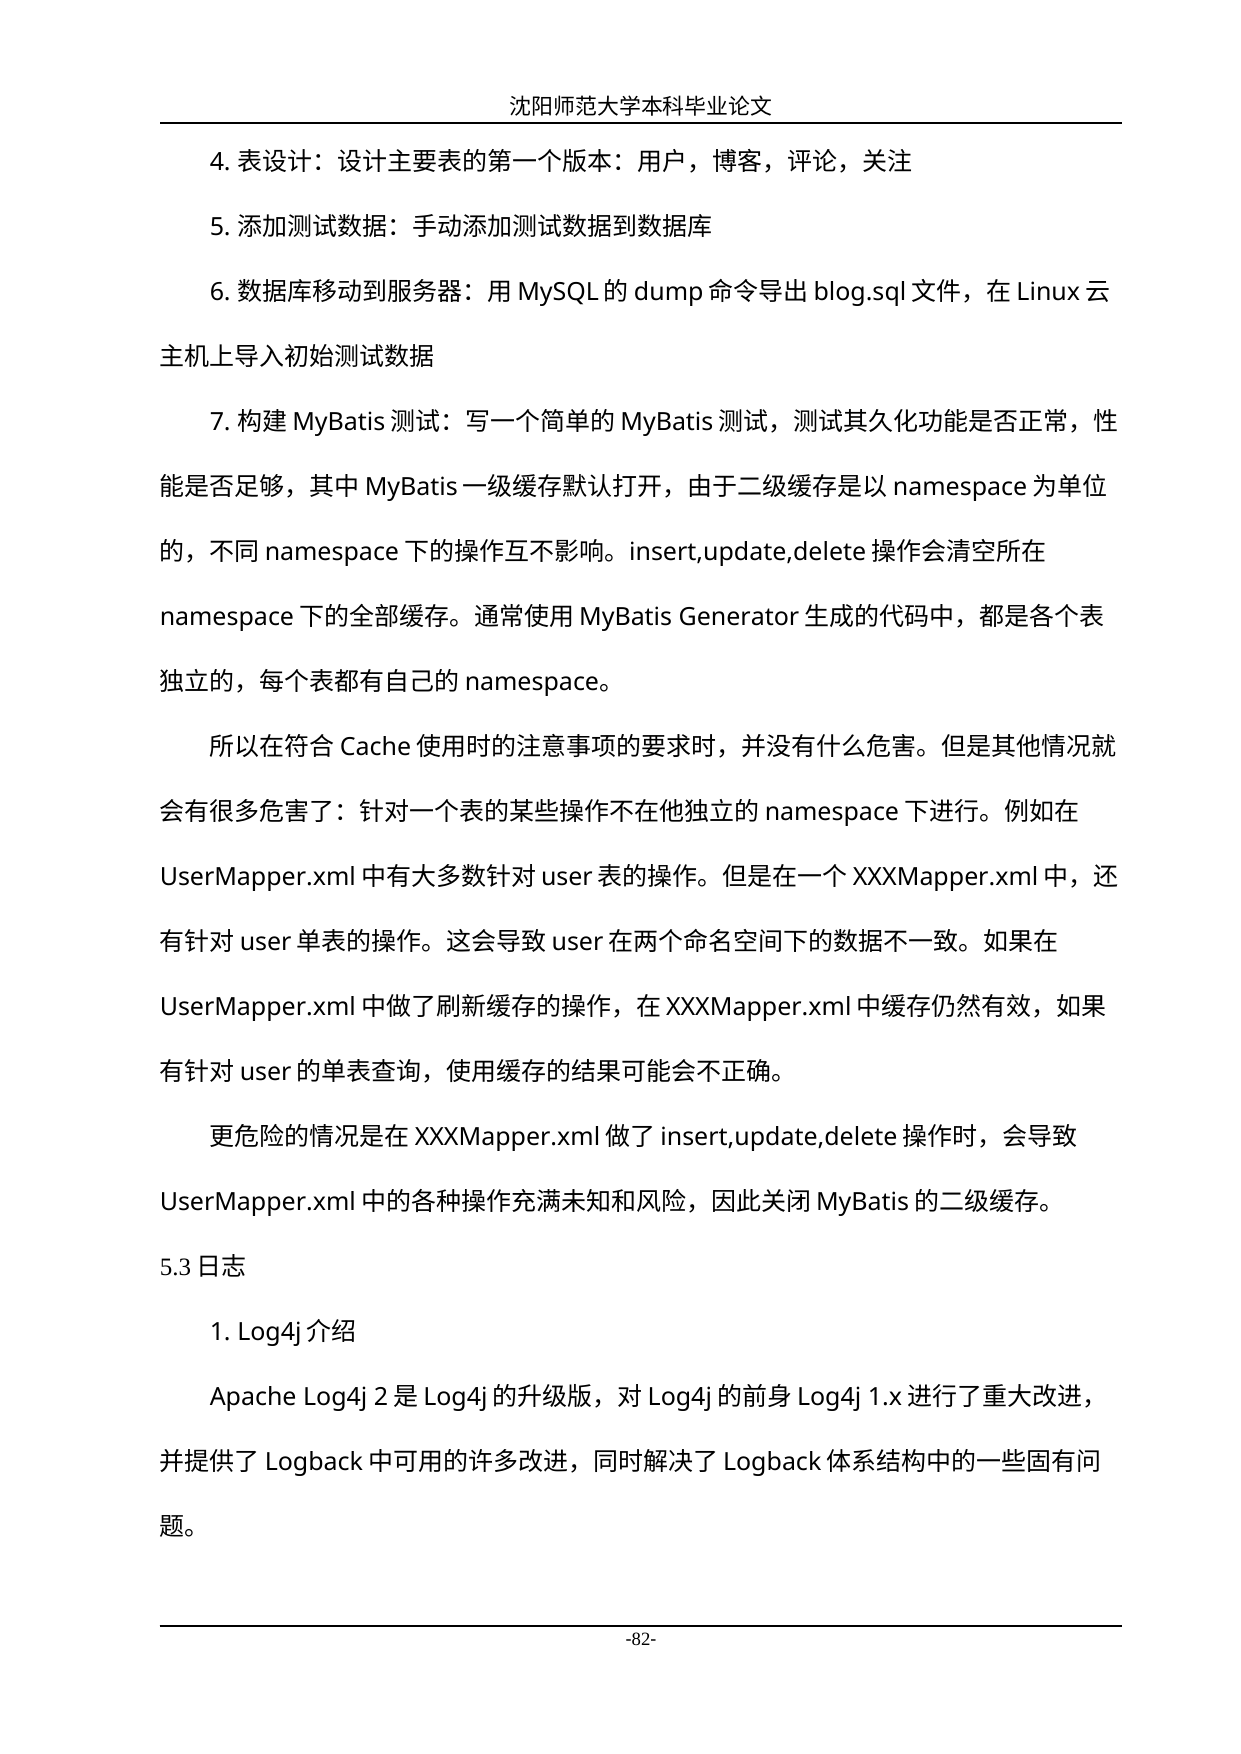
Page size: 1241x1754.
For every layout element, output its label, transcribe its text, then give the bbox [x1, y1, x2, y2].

subtitle 5.3日志 [159, 1232, 1122, 1297]
text 1. Log4j介绍 [159, 1297, 1122, 1362]
text 6. 数据库移动到服务器：用MySQL的dump命令导出blog.sql文件，在Linux云主机上导入初始测试数据 [159, 257, 1122, 387]
text 7. 构建MyBatis测试：写一个简单的MyBatis测试，测试其久化功能是否正常，性能是否足够，其中MyBatis一级缓存默认打开，由于二级缓存是以namespace为单位的，不同namespace下的操作互不影响。insert,update,delete操作会清空所在namespace下的全部缓存。通常使用MyBatis Generator生成的代码中，都是各个表独立的，每个表都有自己的namespace。 [159, 387, 1122, 712]
text 所以在符合Cache使用时的注意事项的要求时，并没有什么危害。但是其他情况就会有很多危害了：针对一个表的某些操作不在他独立的namespace下进行。例如在UserMapper.xml中有大多数针对user表的操作。但是在一个XXXMapper.xml中，还有针对user单表的操作。这会导致user在两个命名空间下的数据不一致。如果在UserMapper.xml中做了刷新缓存的操作，在XXXMapper.xml中缓存仍然有效，如果有针对user的单表查询，使用缓存的结果可能会不正确。 [159, 712, 1122, 1102]
text 更危险的情况是在XXXMapper.xml做了insert,update,delete操作时，会导致UserMapper.xml中的各种操作充满未知和风险，因此关闭MyBatis的二级缓存。 [159, 1102, 1122, 1232]
text Apache Log4j 2是Log4j的升级版，对Log4j的前身Log4j 1.x进行了重大改进，并提供了Logback中可用的许多改进，同时解决了Logback体系结构中的一些固有问题。 [159, 1362, 1122, 1557]
text 4. 表设计：设计主要表的第一个版本：用户，博客，评论，关注 [159, 127, 1122, 192]
text 5. 添加测试数据：手动添加测试数据到数据库 [159, 192, 1122, 257]
